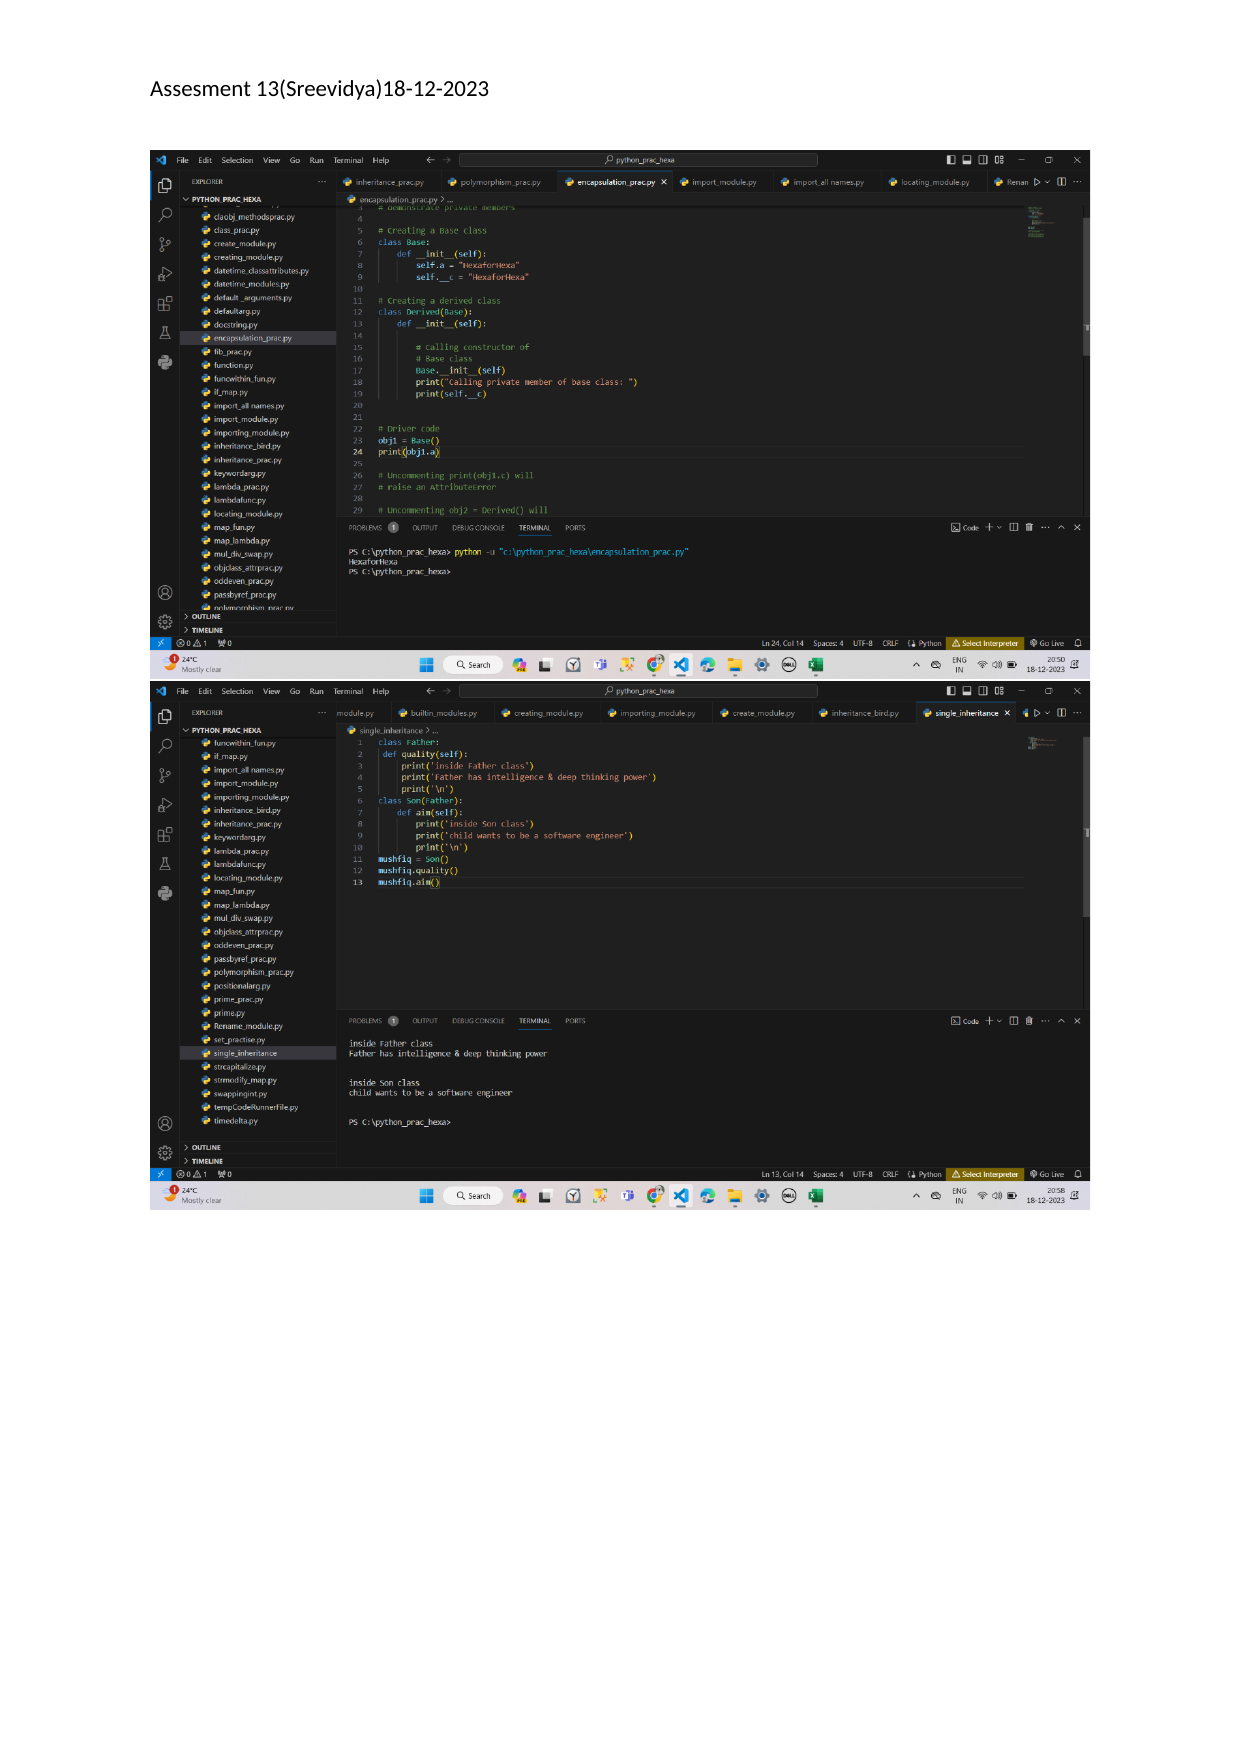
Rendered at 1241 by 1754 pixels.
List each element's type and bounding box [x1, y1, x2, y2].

picture [150, 681, 1091, 1210]
picture [150, 150, 1091, 679]
